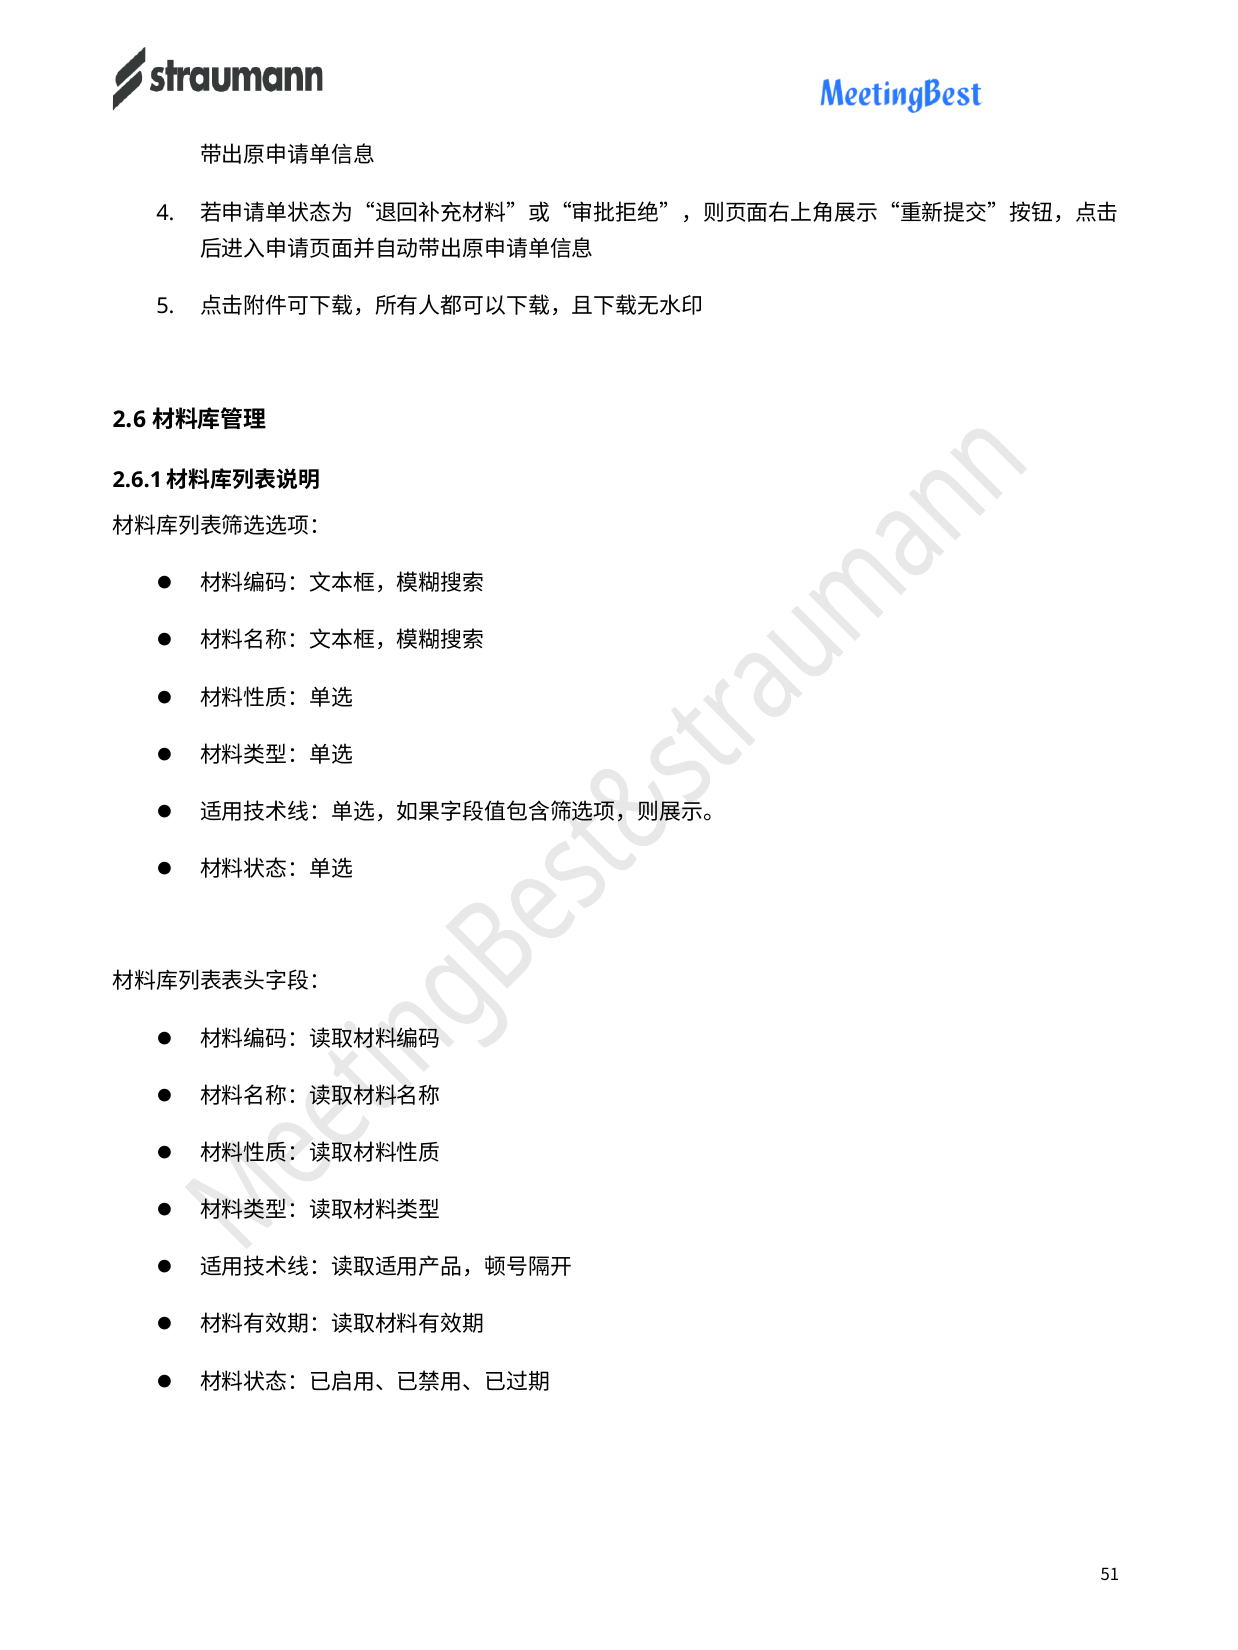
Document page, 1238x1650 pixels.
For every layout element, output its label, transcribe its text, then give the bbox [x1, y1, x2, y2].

list 点击附件可下载，所有人都可以下载，且下载无水印 [156, 288, 1119, 320]
list 材料类型：读取材料类型 [156, 1192, 1119, 1224]
list 材料性质：读取材料性质 [156, 1135, 1119, 1167]
list 材料编码：文本框，模糊搜索 [156, 565, 1119, 597]
list 材料编码：读取材料编码 [156, 1021, 1119, 1052]
list 适用技术线：单选，如果字段值包含筛选项，则展示。 [156, 794, 1119, 826]
list 材料状态：已启用、已禁用、已过期 [156, 1364, 1119, 1395]
list 若申请单状态为“退回补充材料”或“审批拒绝”，则页面右上角展示“重新提交”按钮，点击后进入申请页面并自动带出原申请单信息 [156, 194, 1119, 263]
list 材料类型：单选 [156, 737, 1119, 768]
list 材料有效期：读取材料有效期 [156, 1306, 1119, 1338]
list 材料性质：单选 [156, 679, 1119, 711]
list 材料名称：文本框，模糊搜索 [156, 622, 1119, 654]
picture [812, 70, 989, 114]
text 材料库列表筛选选项： [112, 508, 1119, 540]
subtitle 2.6 材料库管理 [112, 400, 1119, 434]
list 材料状态：单选 [156, 851, 1119, 883]
list 材料名称：读取材料名称 [156, 1078, 1119, 1109]
subtitle 2.6.1材料库列表说明 [104, 459, 1127, 496]
list 适用技术线：读取适用产品，顿号隔开 [156, 1249, 1119, 1281]
text 材料库列表表头字段： [112, 963, 1119, 995]
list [156, 137, 1119, 169]
picture [112, 45, 323, 114]
